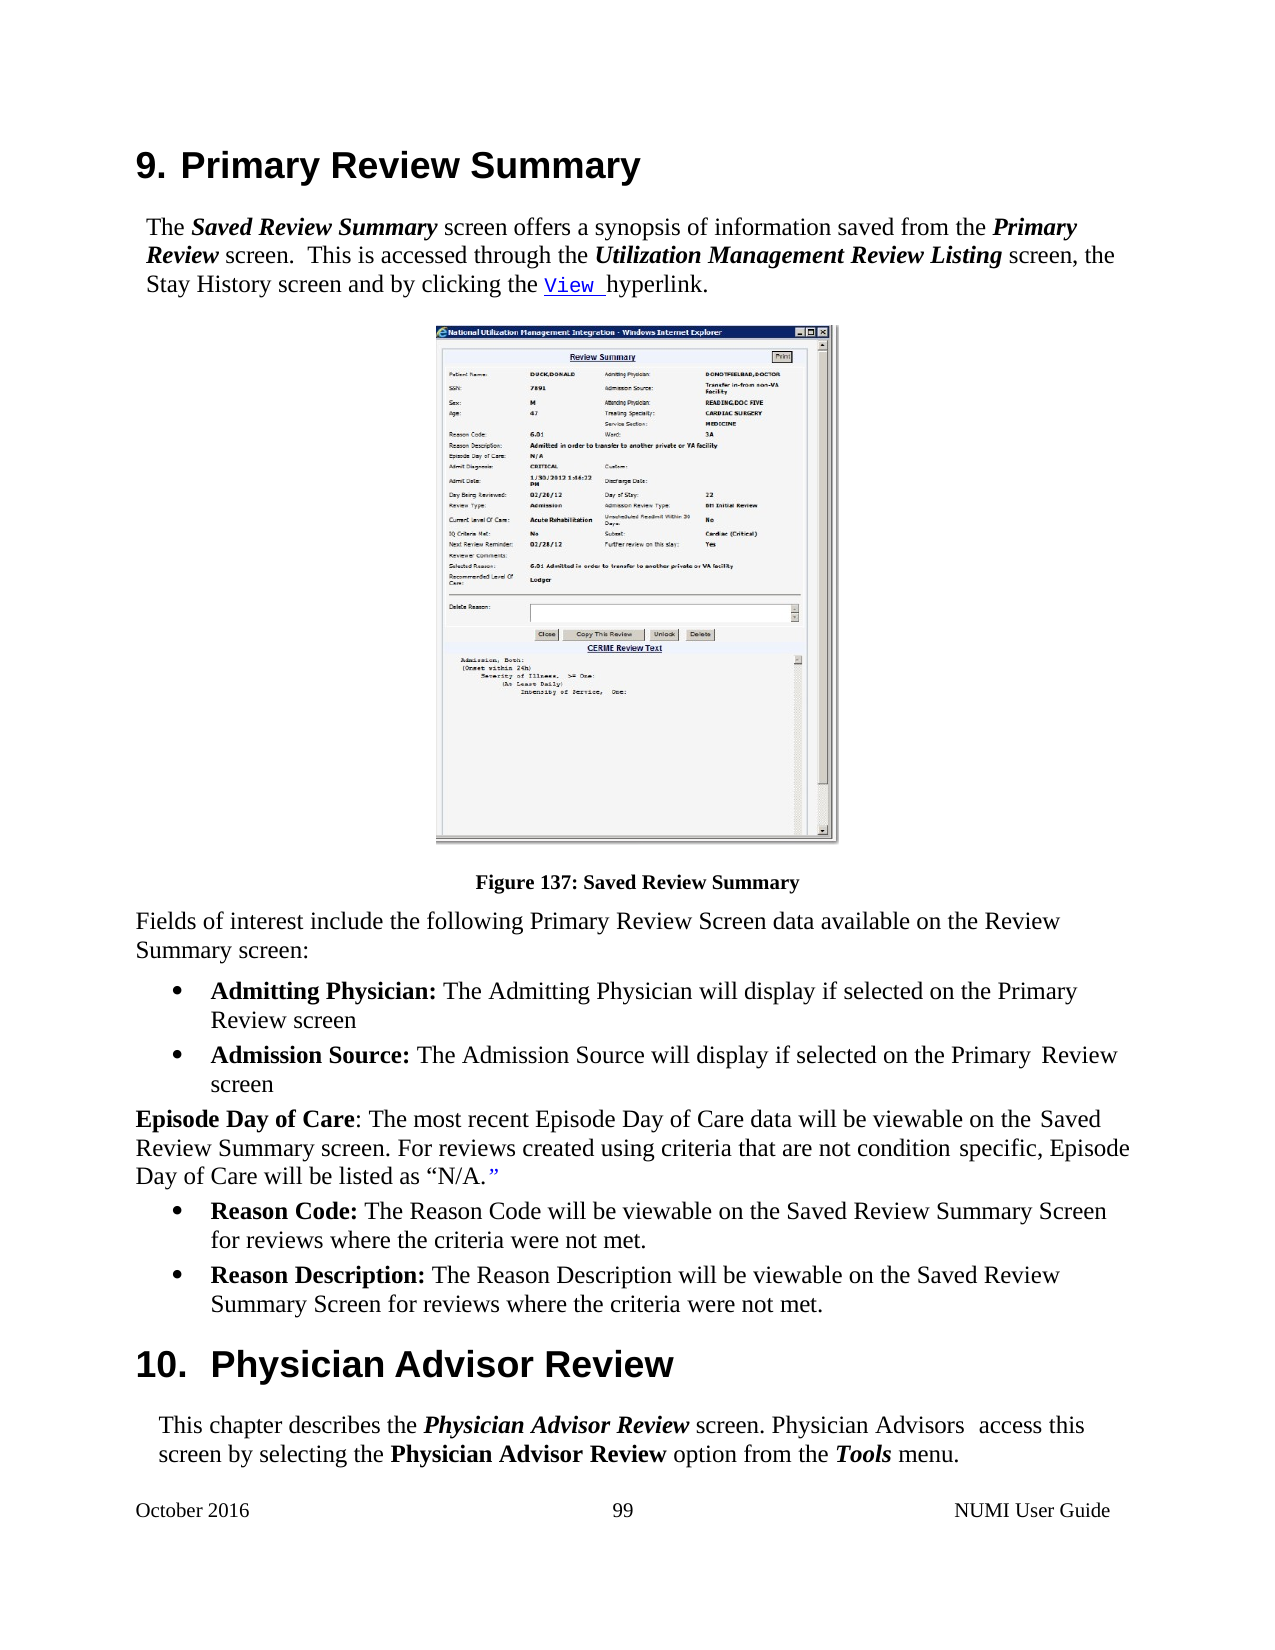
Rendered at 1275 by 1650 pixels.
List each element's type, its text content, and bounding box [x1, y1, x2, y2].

subtitle Physician Advisor Review [135, 1343, 1139, 1386]
list Admitting Physician: The Admitting Physician will display if selected on the Primary Review screen [173, 976, 1139, 1034]
text The Saved Review Summary screen offers a synopsis of information saved from the Primary Review screen. This is accessed through the Utilization Management Review Listing screen, the Stay History screen and by clicking the View hyperlink. [146, 212, 1128, 299]
text This chapter describes the Physician Advisor Review screen. Physician Advisors access this screen by selecting the Physician Advisor Review option from the Tools menu. [158, 1411, 1108, 1468]
text Figure 137: Saved Review Summary [135, 870, 1139, 894]
list Reason Description: The Reason Description will be viewable on the Saved Review Summary Screen for reviews where the criteria were not met. [173, 1260, 1139, 1318]
list Admission Source: The Admission Source will display if selected on the Primary Review screen [173, 1040, 1139, 1098]
text Episode Day of Care: The most recent Episode Day of Care data will be viewable on the Saved Review Summary screen. For reviews created using criteria that are not condition specific, Episode Day of Care will be listed as “N/A.” [135, 1104, 1139, 1190]
subtitle Primary Review Summary [135, 144, 1139, 187]
text Fields of interest include the following Primary Review Screen data available on the Review Summary screen: [135, 906, 1121, 964]
list Reason Code: The Reason Code will be viewable on the Saved Review Summary Screen for reviews where the criteria were not met. [173, 1196, 1139, 1254]
picture [436, 325, 839, 845]
